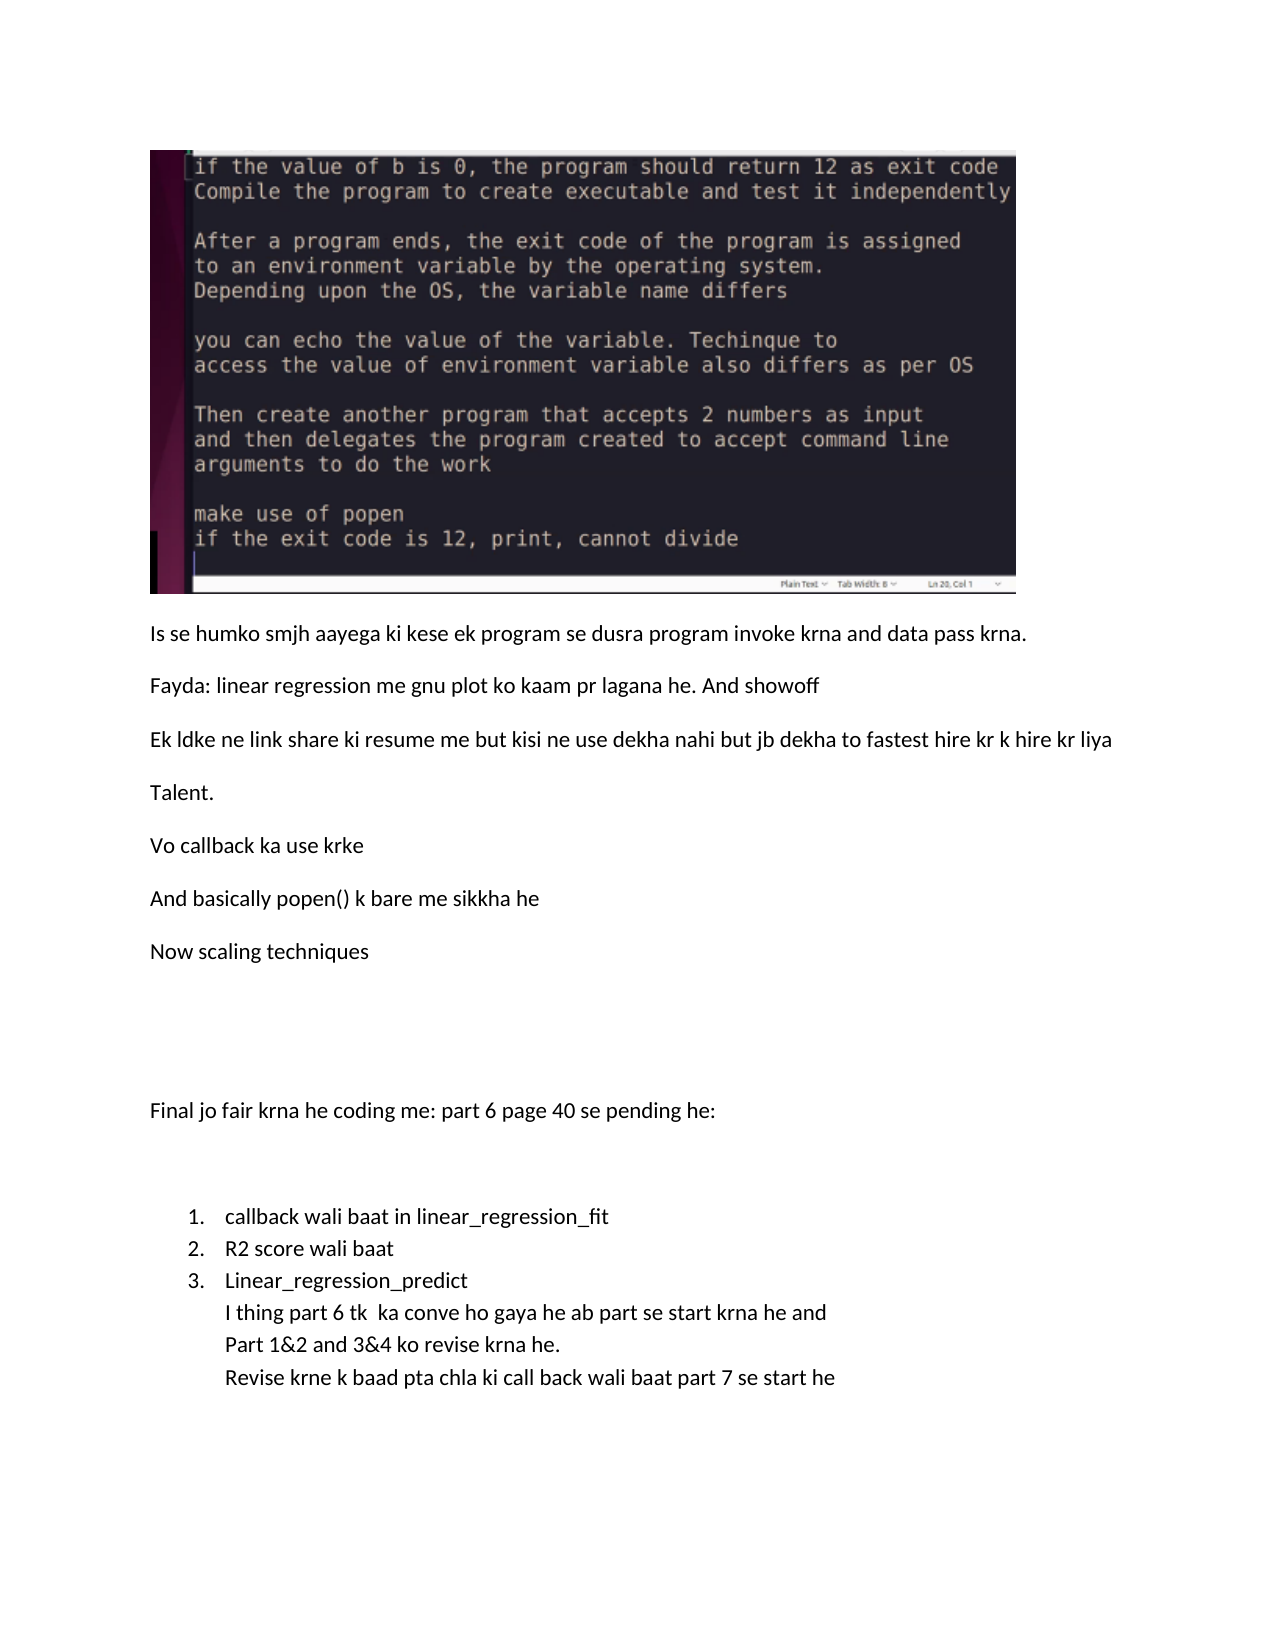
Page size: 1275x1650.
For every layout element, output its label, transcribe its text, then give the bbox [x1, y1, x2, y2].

list R2 score wali baat [187, 1234, 1125, 1262]
picture [150, 150, 1016, 594]
text And basically popen() k bare me sikkha he [150, 884, 1125, 912]
text Final jo fair krna he coding me: part 6 page 40 se pending he: [150, 1096, 1125, 1124]
list callback wali baat in linear_regression_fit [187, 1202, 1125, 1230]
list Linear_regression_predict [187, 1266, 1125, 1294]
list Revise krne k baad pta chla ki call back wali baat part 7 se start he [225, 1363, 1125, 1391]
text Fayda: linear regression me gnu plot ko kaam pr lagana he. And showoff [150, 672, 1125, 700]
list Part 1&2 and 3&4 ko revise krna he. [225, 1331, 1125, 1359]
text Vo callback ka use krke [150, 831, 1125, 859]
text Now scaling techniques [150, 937, 1125, 965]
text Is se humko smjh aayega ki kese ek program se dusra program invoke krna and data pass krna. [150, 619, 1125, 647]
text Ek ldke ne link share ki resume me but kisi ne use dekha nahi but jb dekha to fastest hire kr k hire kr liya [150, 725, 1125, 753]
list I thing part 6 tk ka conve ho gaya he ab part se start krna he and [225, 1298, 1125, 1326]
text Talent. [150, 778, 1125, 806]
